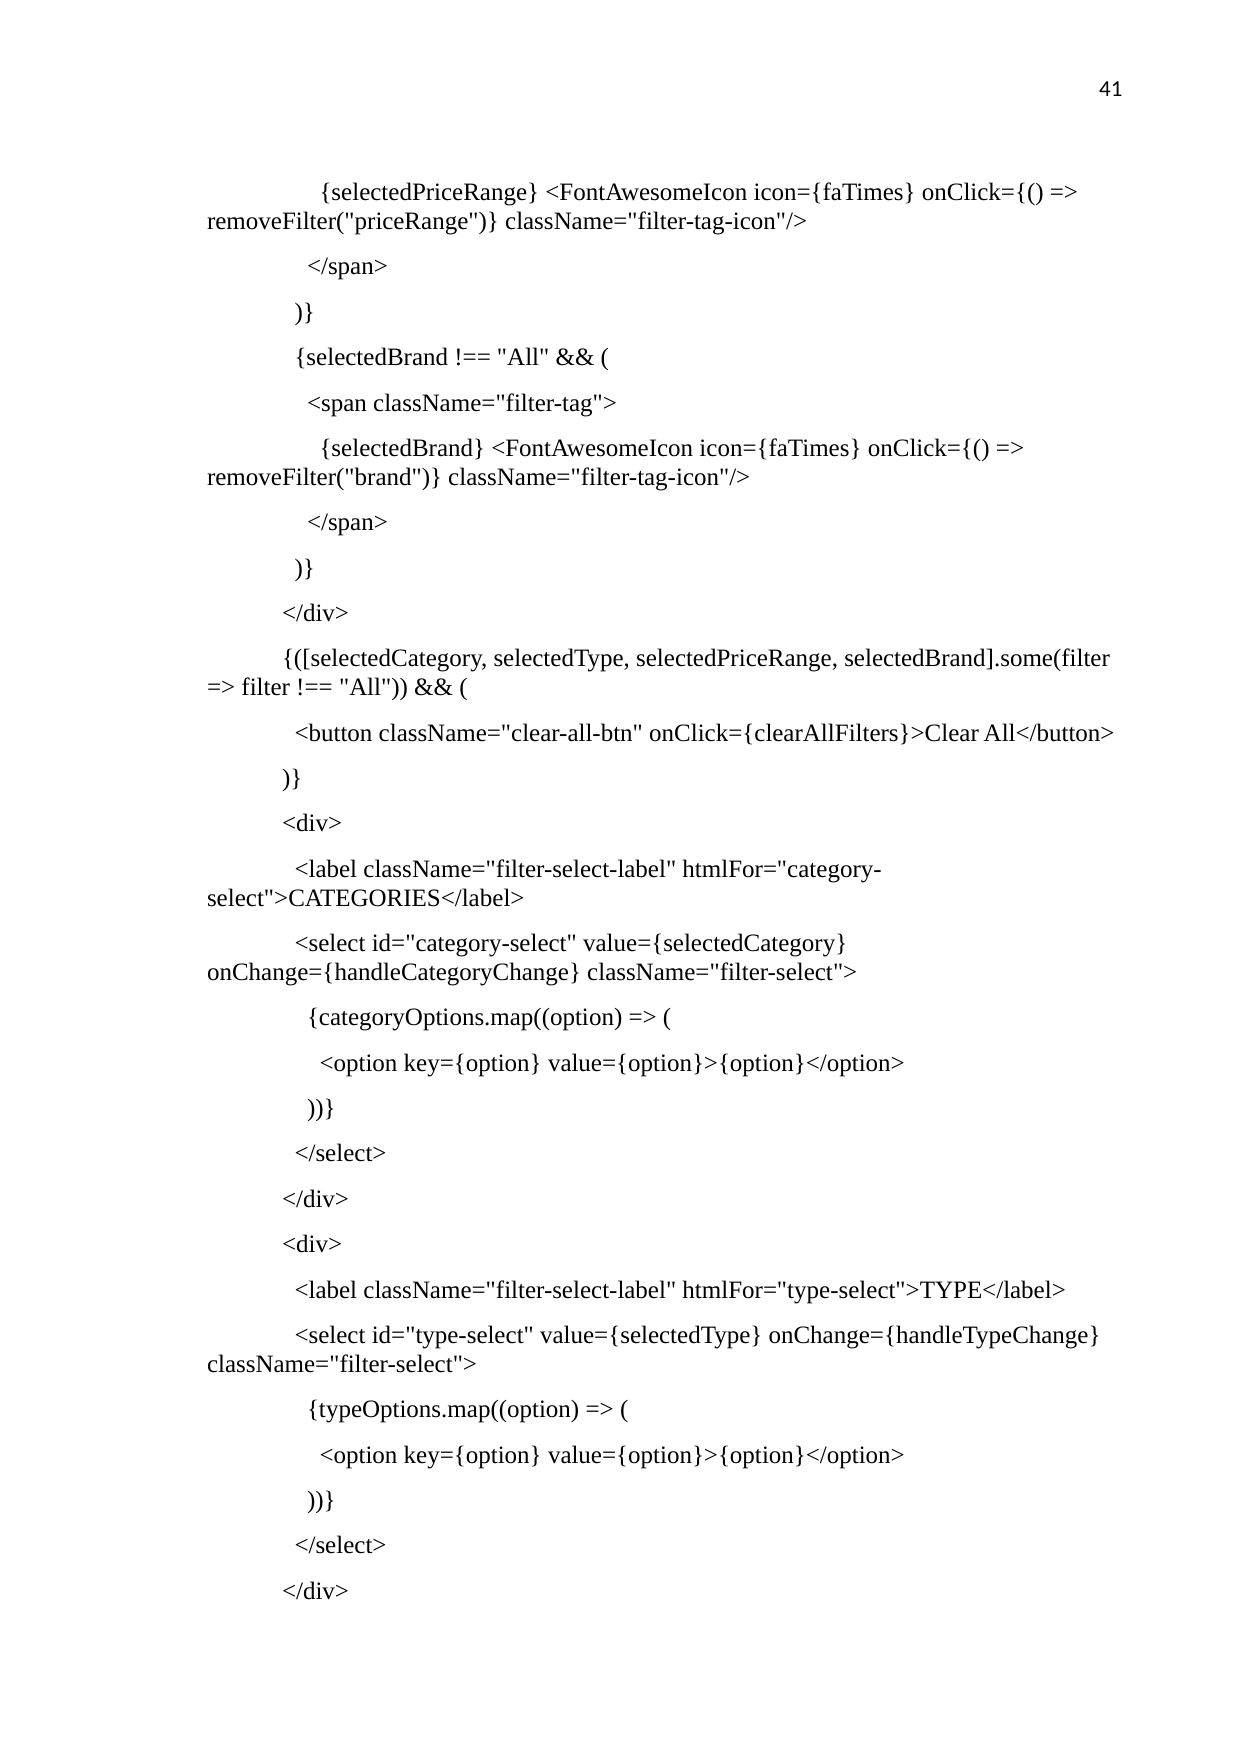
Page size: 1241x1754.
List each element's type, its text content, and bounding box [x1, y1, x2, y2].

text {selectedBrand} <FontAwesomeIcon icon={faTimes} onClick={() => removeFilter("brand")} className="filter-tag-icon"/> [207, 433, 1122, 491]
text <select id="category-select" value={selectedCategory} onChange={handleCategoryChange} className="filter-select"> [207, 928, 1122, 986]
text <option key={option} value={option}>{option}</option> [207, 1048, 1122, 1076]
text </div> [207, 598, 1122, 627]
text <div> [207, 808, 1122, 837]
text {selectedBrand !== "All" && ( [207, 342, 1122, 371]
text </span> [207, 251, 1122, 280]
text </select> [207, 1138, 1122, 1167]
text )} [207, 763, 1122, 792]
text <div> [207, 1229, 1122, 1258]
text </select> [207, 1531, 1122, 1559]
text </div> [207, 1184, 1122, 1213]
text <span className="filter-tag"> [207, 388, 1122, 416]
text {([selectedCategory, selectedType, selectedPriceRange, selectedBrand].some(filter => filter !== "All")) && ( [207, 643, 1122, 701]
text ))} [207, 1093, 1122, 1122]
text {typeOptions.map((option) => ( [207, 1394, 1122, 1423]
text <label className="filter-select-label" htmlFor="category-select">CATEGORIES</label> [207, 854, 1122, 911]
text {categoryOptions.map((option) => ( [207, 1002, 1122, 1031]
text <label className="filter-select-label" htmlFor="type-select">TYPE</label> [207, 1275, 1122, 1303]
text <option key={option} value={option}>{option}</option> [207, 1440, 1122, 1468]
text ))} [207, 1485, 1122, 1514]
text )} [207, 553, 1122, 581]
text {selectedPriceRange} <FontAwesomeIcon icon={faTimes} onClick={() => removeFilter("priceRange")} className="filter-tag-icon"/> [207, 177, 1122, 235]
text </span> [207, 507, 1122, 536]
text <button className="clear-all-btn" onClick={clearAllFilters}>Clear All</button> [207, 718, 1122, 746]
text <select id="type-select" value={selectedType} onChange={handleTypeChange} className="filter-select"> [207, 1320, 1122, 1378]
text )} [207, 297, 1122, 326]
text </div> [207, 1576, 1122, 1605]
